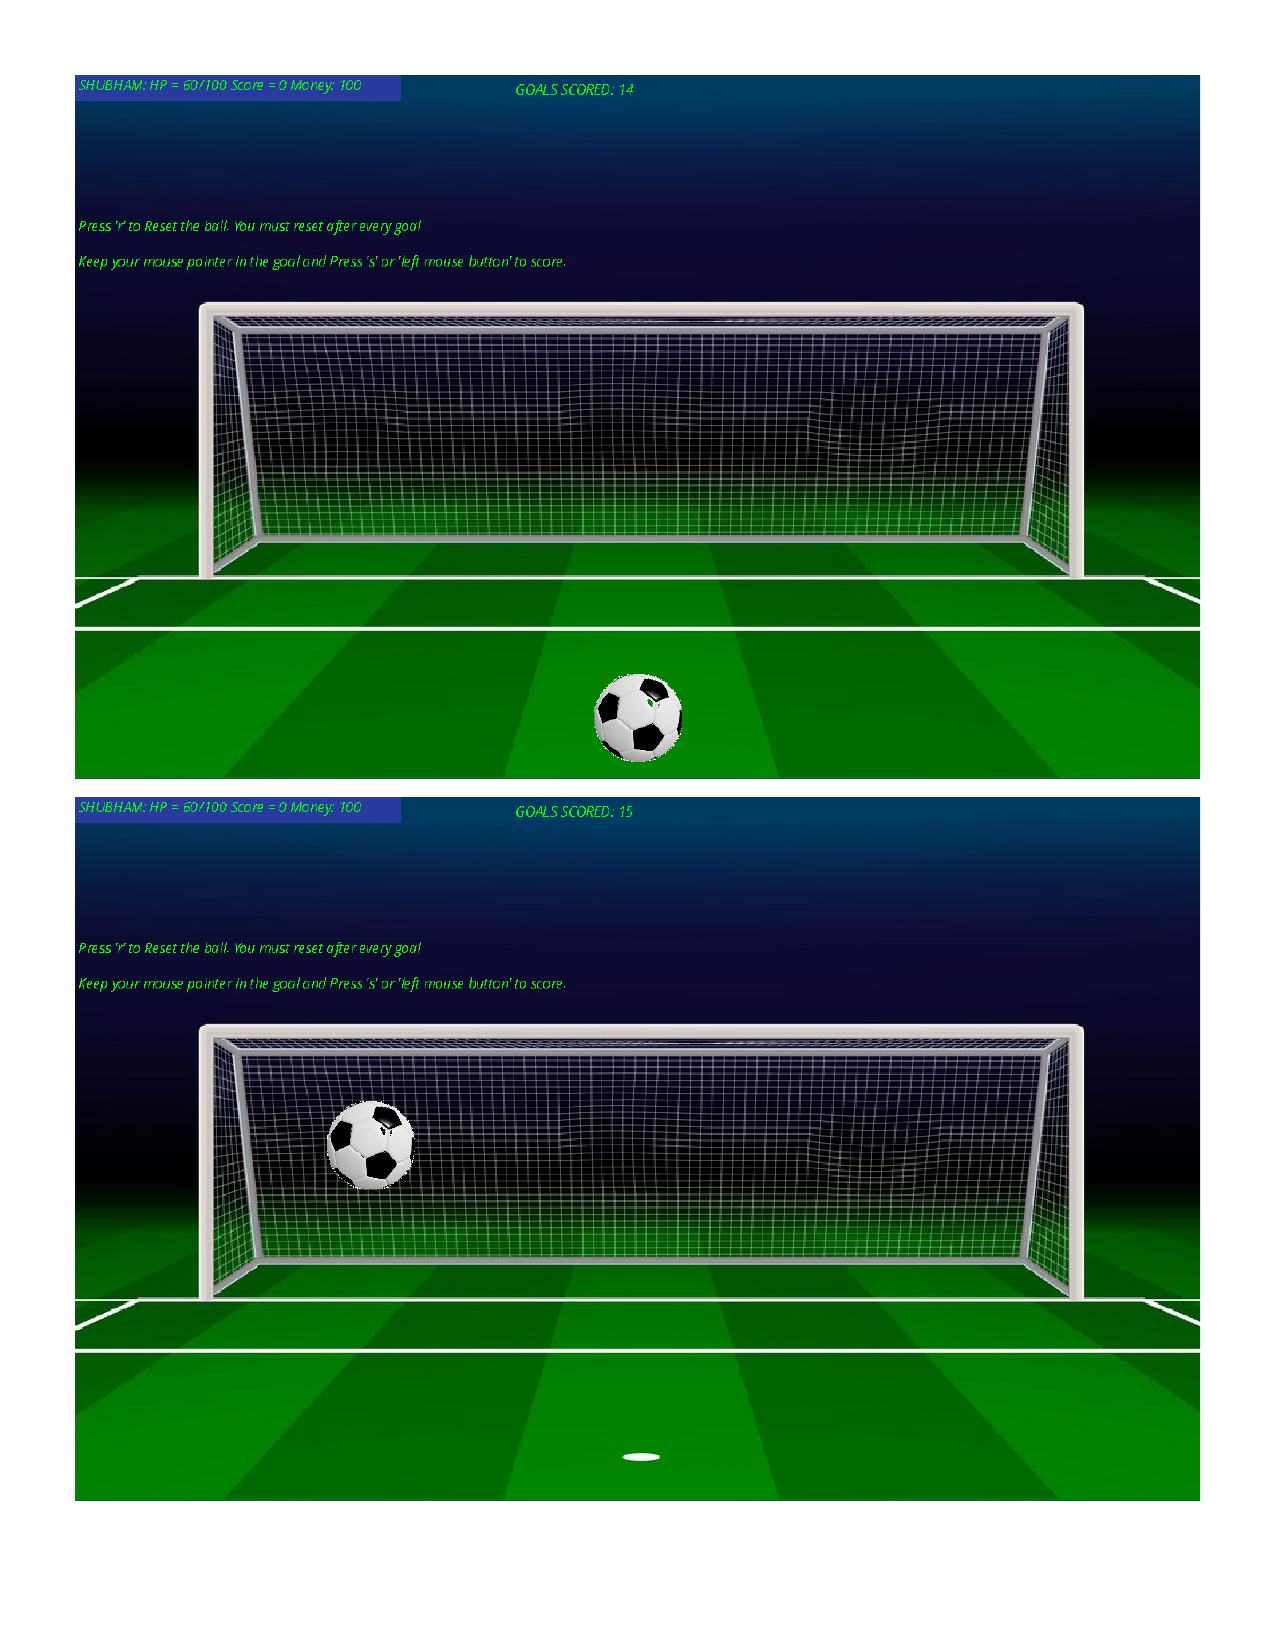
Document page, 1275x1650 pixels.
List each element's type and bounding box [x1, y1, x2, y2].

picture [75, 75, 1200, 779]
picture [75, 797, 1200, 1501]
